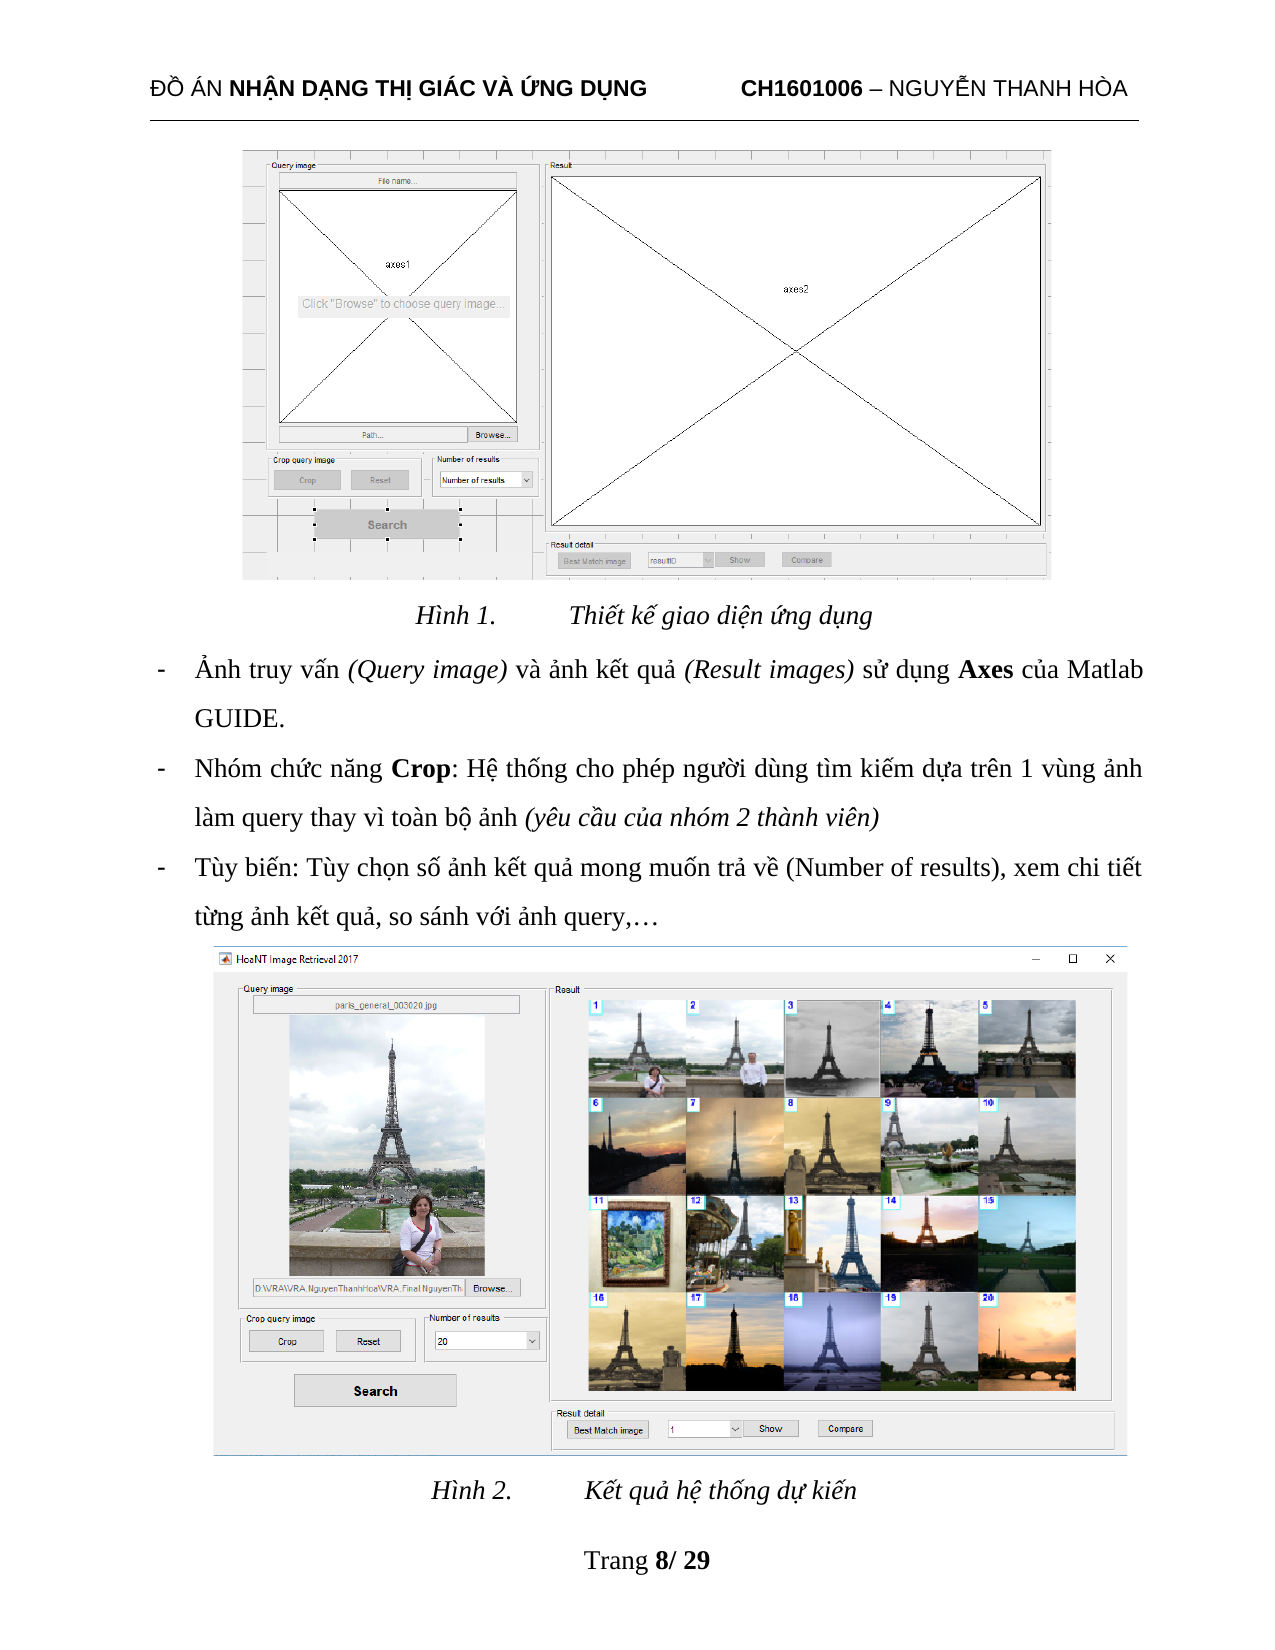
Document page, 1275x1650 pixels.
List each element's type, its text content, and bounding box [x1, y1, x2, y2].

text Kết quả hệ thống dự kiến [187, 1474, 1144, 1505]
picture [242, 150, 1052, 580]
picture [213, 946, 1128, 1456]
text Thiết kế giao diện ứng dụng [187, 599, 1144, 630]
list Nhóm chức năng Crop: Hệ thống cho phép người dùng tìm kiếm dựa trên 1 vùng ảnh làm query thay vì toàn bộ ảnh (yêu cầu của nhóm 2 thành viên) [157, 748, 1144, 832]
list Ảnh truy vấn (Query image) và ảnh kết quả (Result images) sử dụng Axes của Matlab GUIDE. [157, 649, 1144, 733]
list Tùy biến: Tùy chọn số ảnh kết quả mong muốn trả về (Number of results), xem chi tiết từng ảnh kết quả, so sánh với ảnh query,… [157, 848, 1144, 931]
